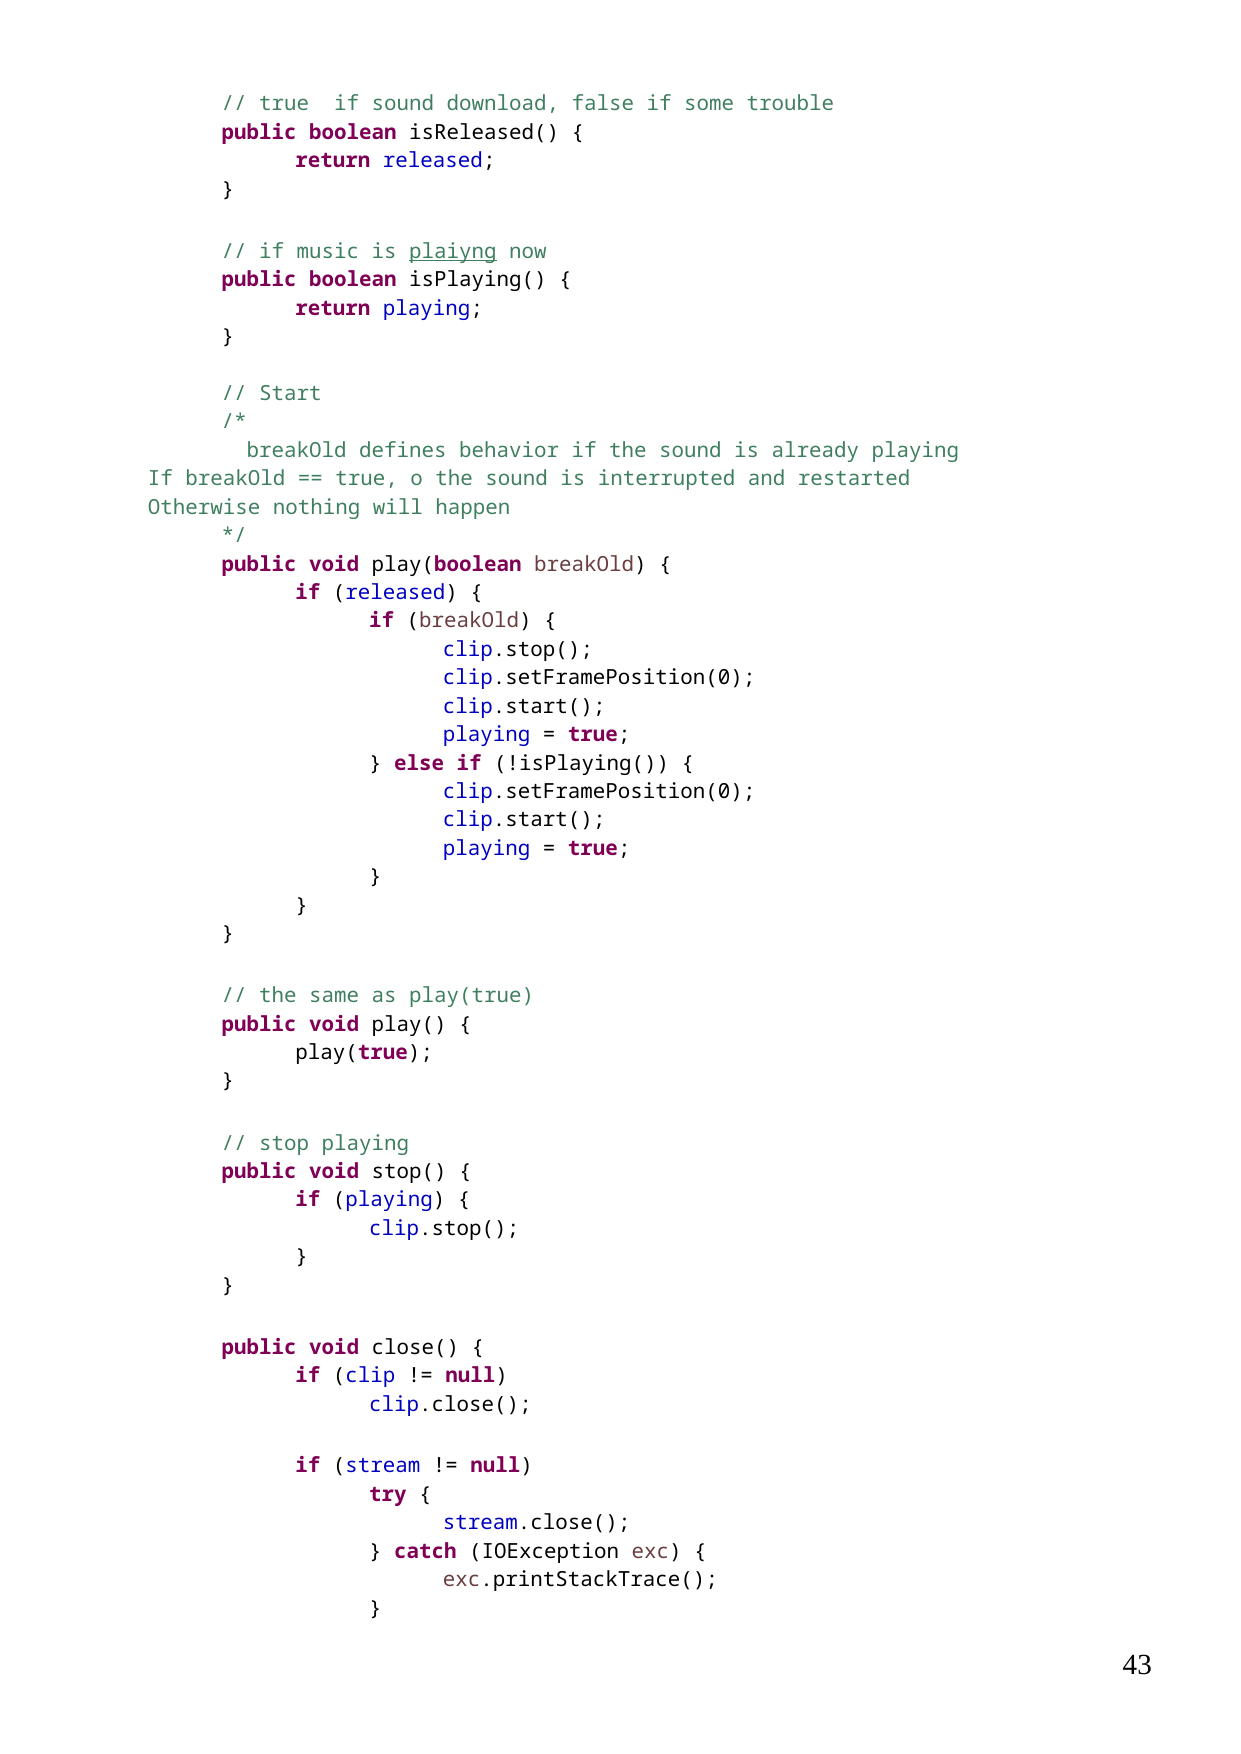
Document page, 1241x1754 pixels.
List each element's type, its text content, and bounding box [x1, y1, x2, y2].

text stream.close(); [148, 1507, 1152, 1536]
text } [148, 890, 1152, 918]
text breakOld defines behavior if the sound is already playing [148, 435, 1152, 463]
text } catch (IOException exc) { [148, 1536, 1152, 1564]
text if (released) { [148, 577, 1152, 606]
text playing = true; [148, 719, 1152, 748]
text } [148, 918, 1152, 947]
text // if music is plaiyng now [148, 236, 1152, 264]
text play(true); [148, 1037, 1152, 1066]
text clip.stop(); [148, 634, 1152, 662]
text } [148, 1270, 1152, 1298]
text if (breakOld) { [148, 606, 1152, 634]
text // stop playing [148, 1128, 1152, 1156]
text Otherwise nothing will happen [148, 492, 1152, 520]
text if (stream != null) [148, 1451, 1152, 1479]
text } [148, 321, 1152, 349]
text clip.close(); [148, 1389, 1152, 1417]
text if (clip != null) [148, 1360, 1152, 1389]
text public boolean isPlaying() { [148, 264, 1152, 293]
text clip.setFramePosition(0); [148, 776, 1152, 804]
text public void play() { [148, 1009, 1152, 1037]
text } [148, 174, 1152, 202]
text exc.printStackTrace(); [148, 1564, 1152, 1593]
text public void play(boolean breakOld) { [148, 549, 1152, 577]
text public boolean isReleased() { [148, 117, 1152, 145]
text return playing; [148, 293, 1152, 321]
text public void stop() { [148, 1156, 1152, 1184]
text playing = true; [148, 833, 1152, 861]
text public void close() { [148, 1332, 1152, 1360]
text } else if (!isPlaying()) { [148, 748, 1152, 776]
text clip.start(); [148, 804, 1152, 833]
text } [148, 861, 1152, 890]
text clip.start(); [148, 691, 1152, 719]
text /* [148, 406, 1152, 435]
text } [148, 1241, 1152, 1270]
text // the same as play(true) [148, 980, 1152, 1009]
text clip.setFramePosition(0); [148, 662, 1152, 691]
text if (playing) { [148, 1184, 1152, 1213]
text return released; [148, 145, 1152, 174]
text } [148, 1593, 1152, 1621]
text try { [148, 1479, 1152, 1507]
text // true if sound download, false if some trouble [148, 88, 1152, 117]
text // Start [148, 378, 1152, 406]
text If breakOld == true, o the sound is interrupted and restarted [148, 463, 1152, 492]
text clip.stop(); [148, 1213, 1152, 1241]
text */ [148, 520, 1152, 549]
text } [148, 1066, 1152, 1094]
